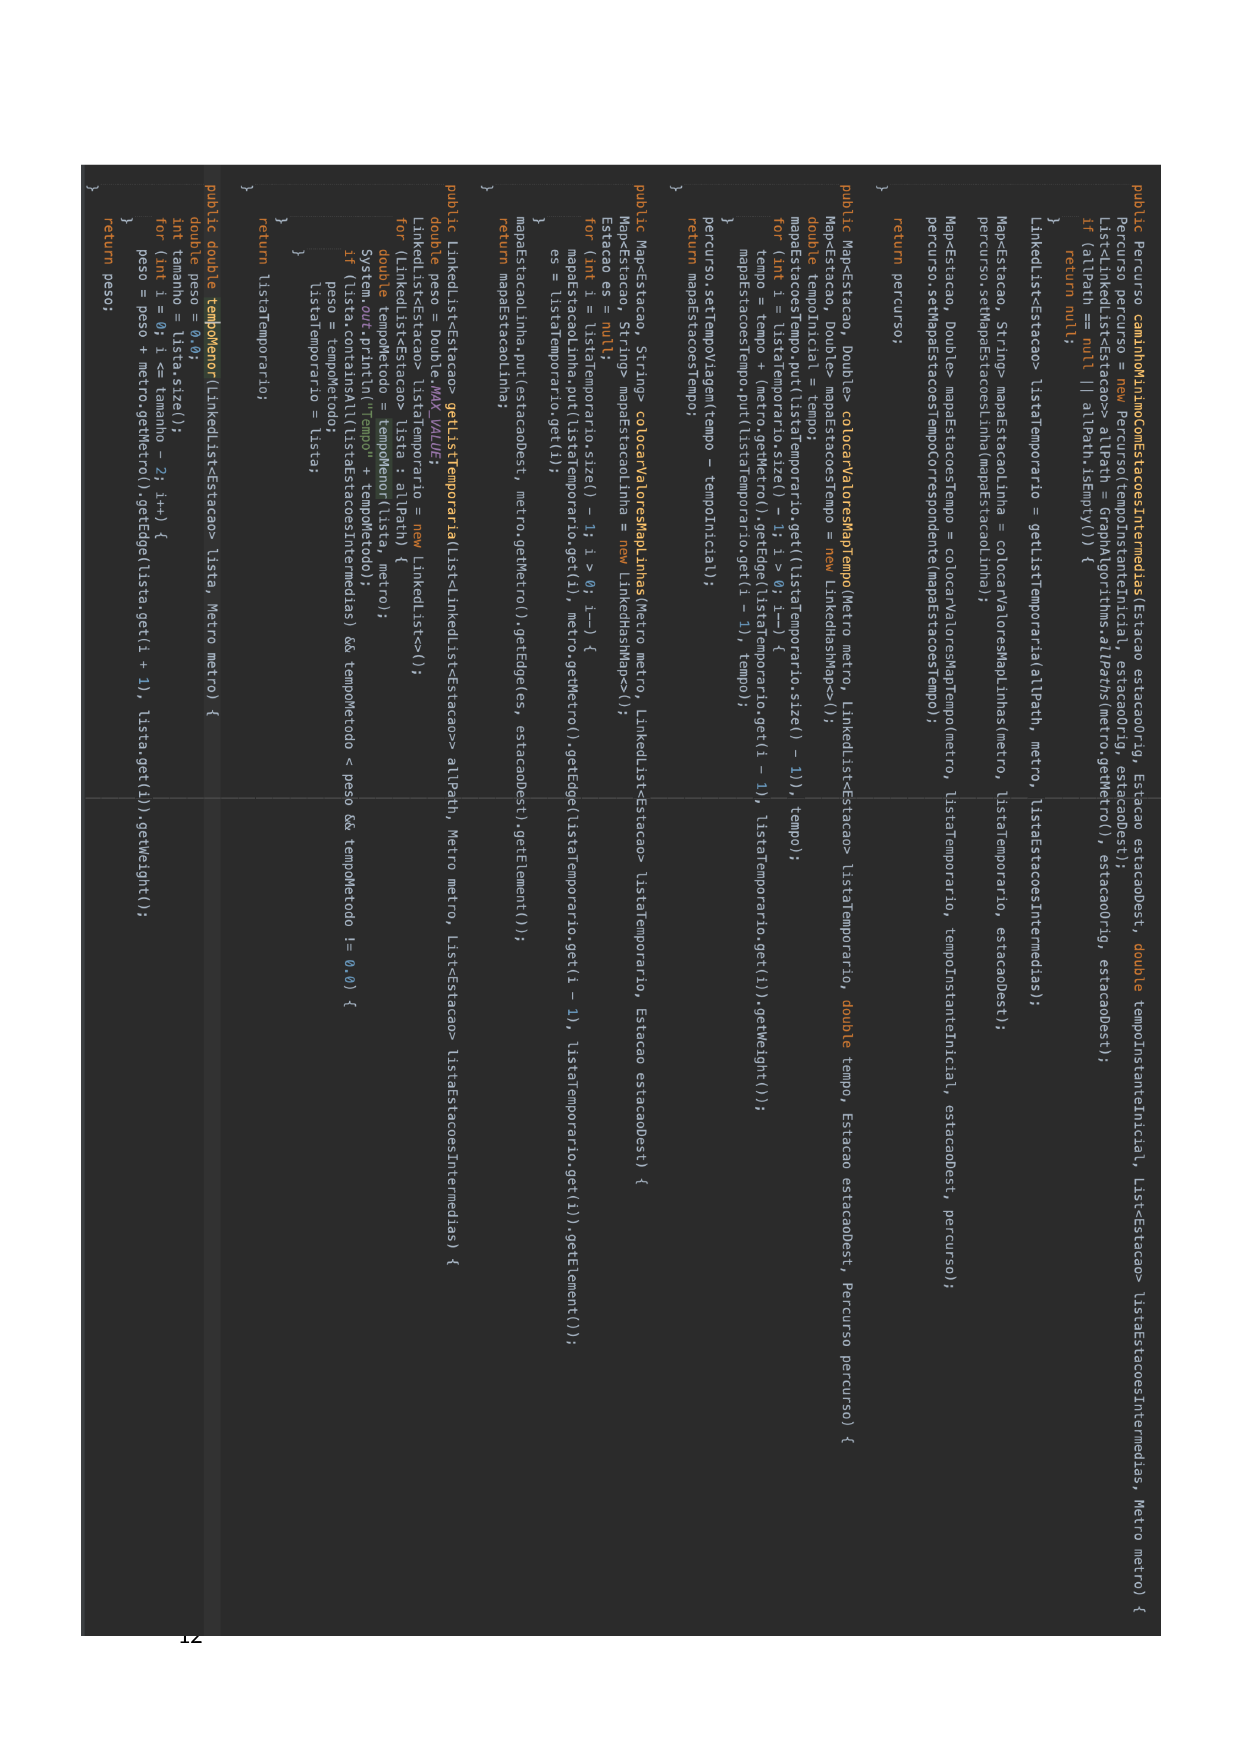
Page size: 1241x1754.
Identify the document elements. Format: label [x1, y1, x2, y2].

picture [82, 166, 1160, 1636]
